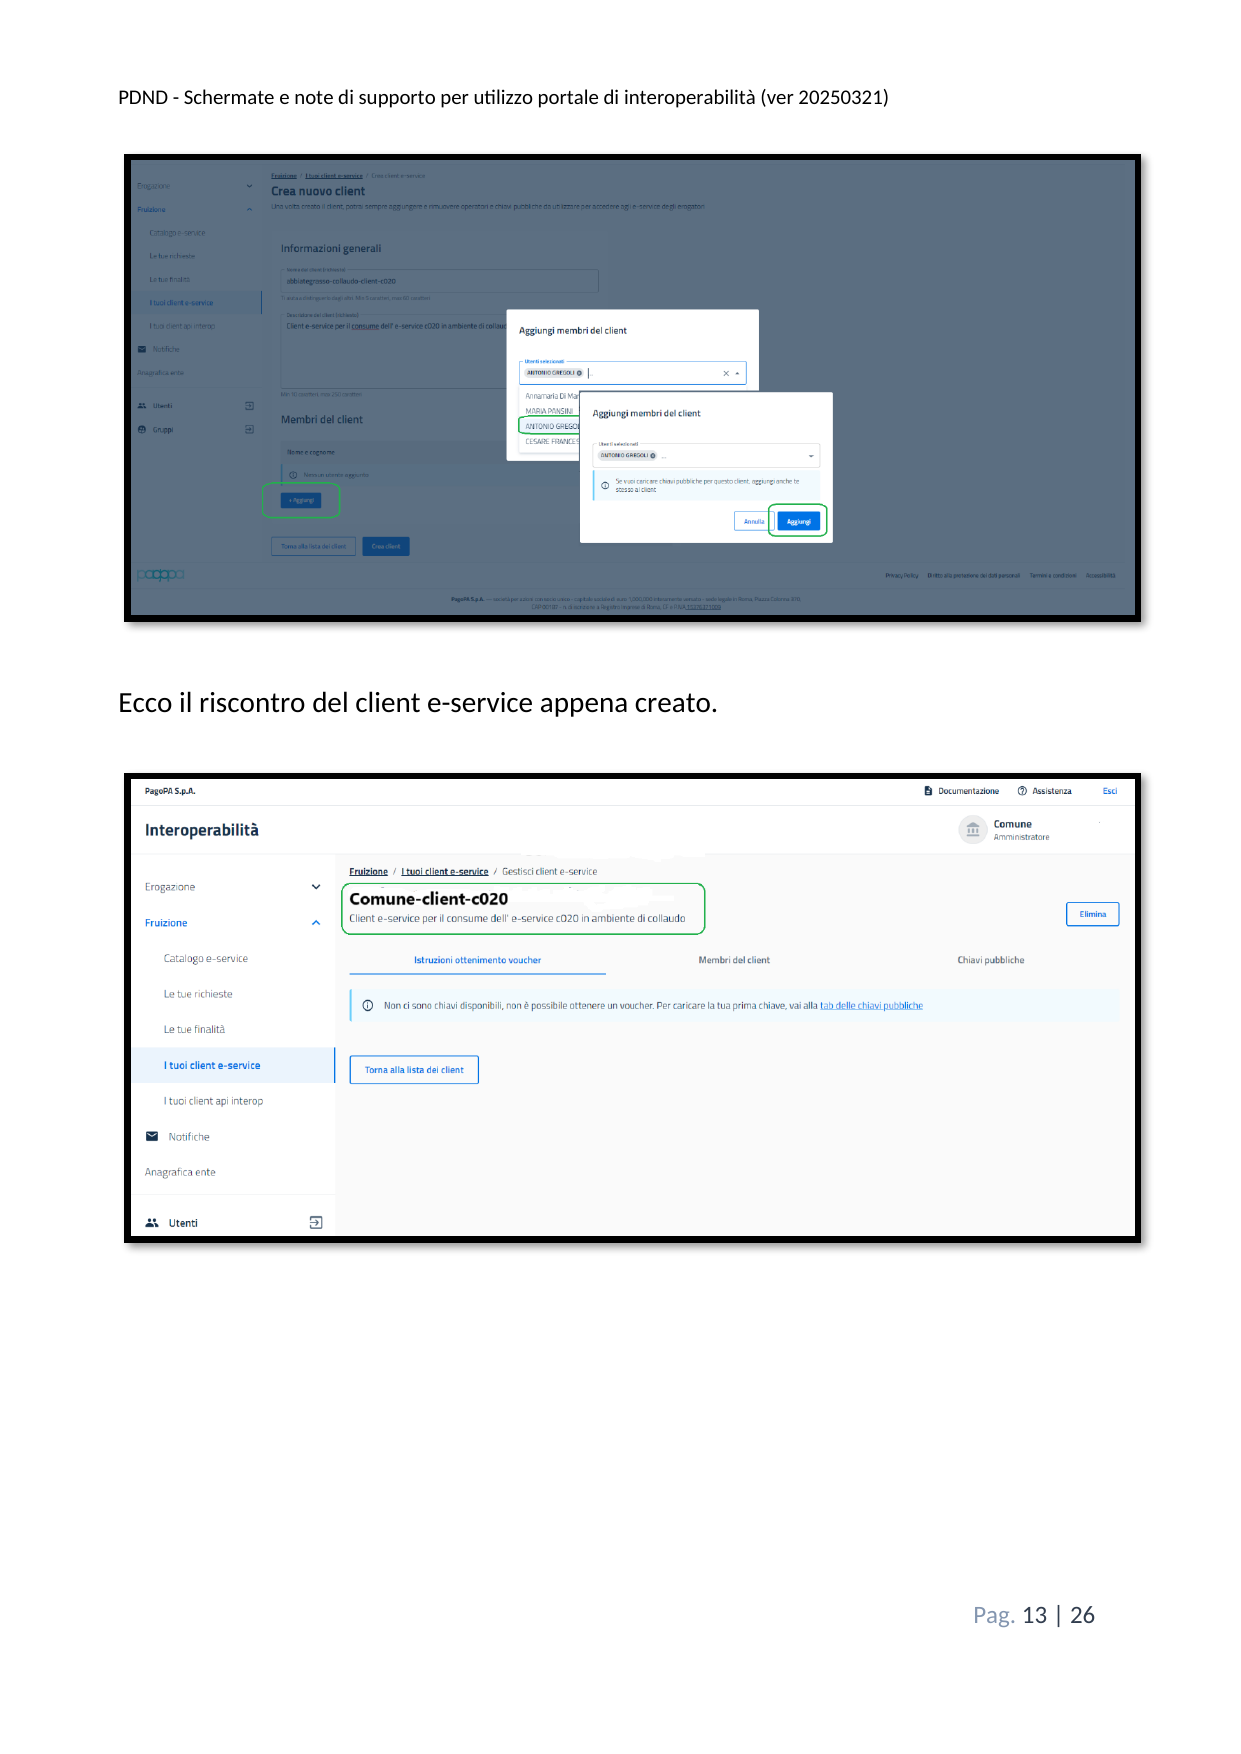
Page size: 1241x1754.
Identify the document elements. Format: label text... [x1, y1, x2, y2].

picture [131, 160, 1135, 615]
picture [131, 779, 1135, 1236]
text Ecco il riscontro del client e-service appena creato. [118, 684, 1122, 720]
